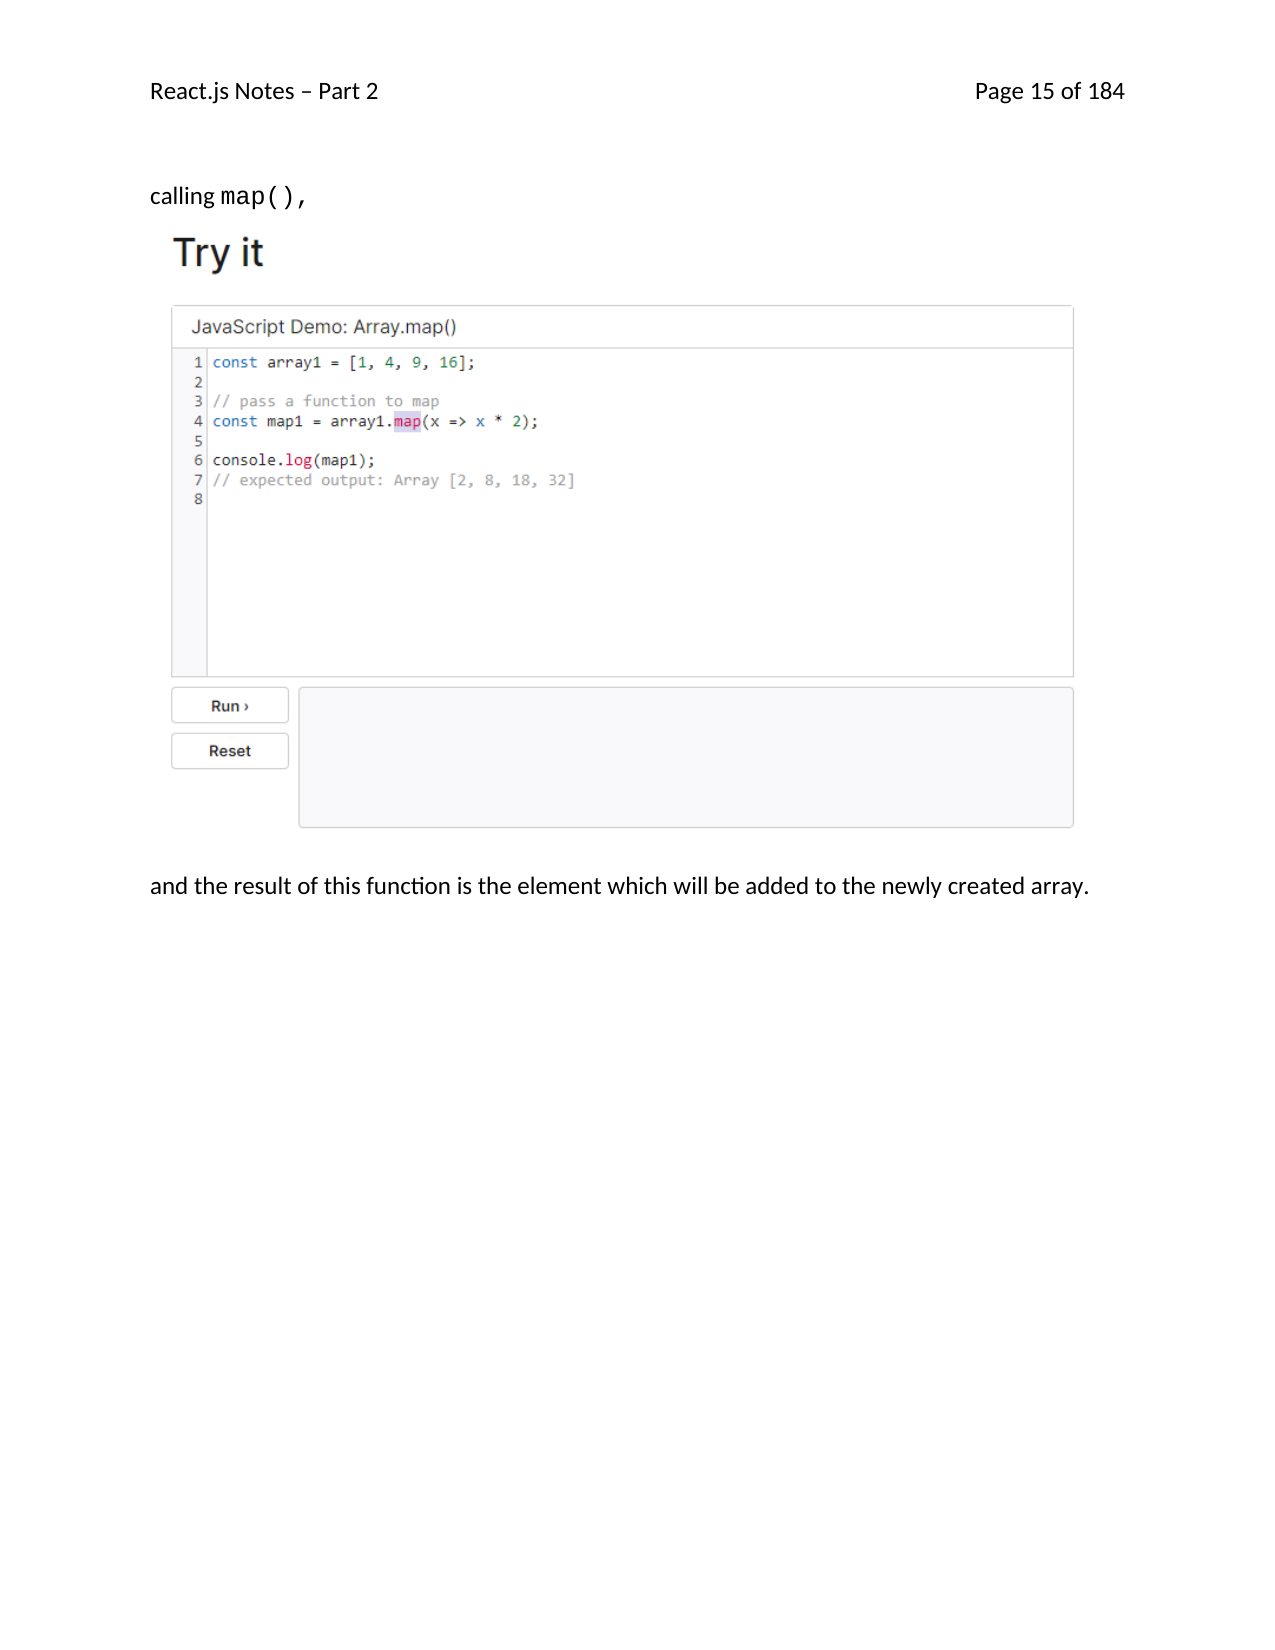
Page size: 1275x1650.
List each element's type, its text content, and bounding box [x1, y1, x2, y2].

text calling map(), [150, 181, 1125, 212]
text and the result of this function is the element which will be added to the newly created array. [150, 870, 1125, 901]
picture [150, 212, 1125, 840]
